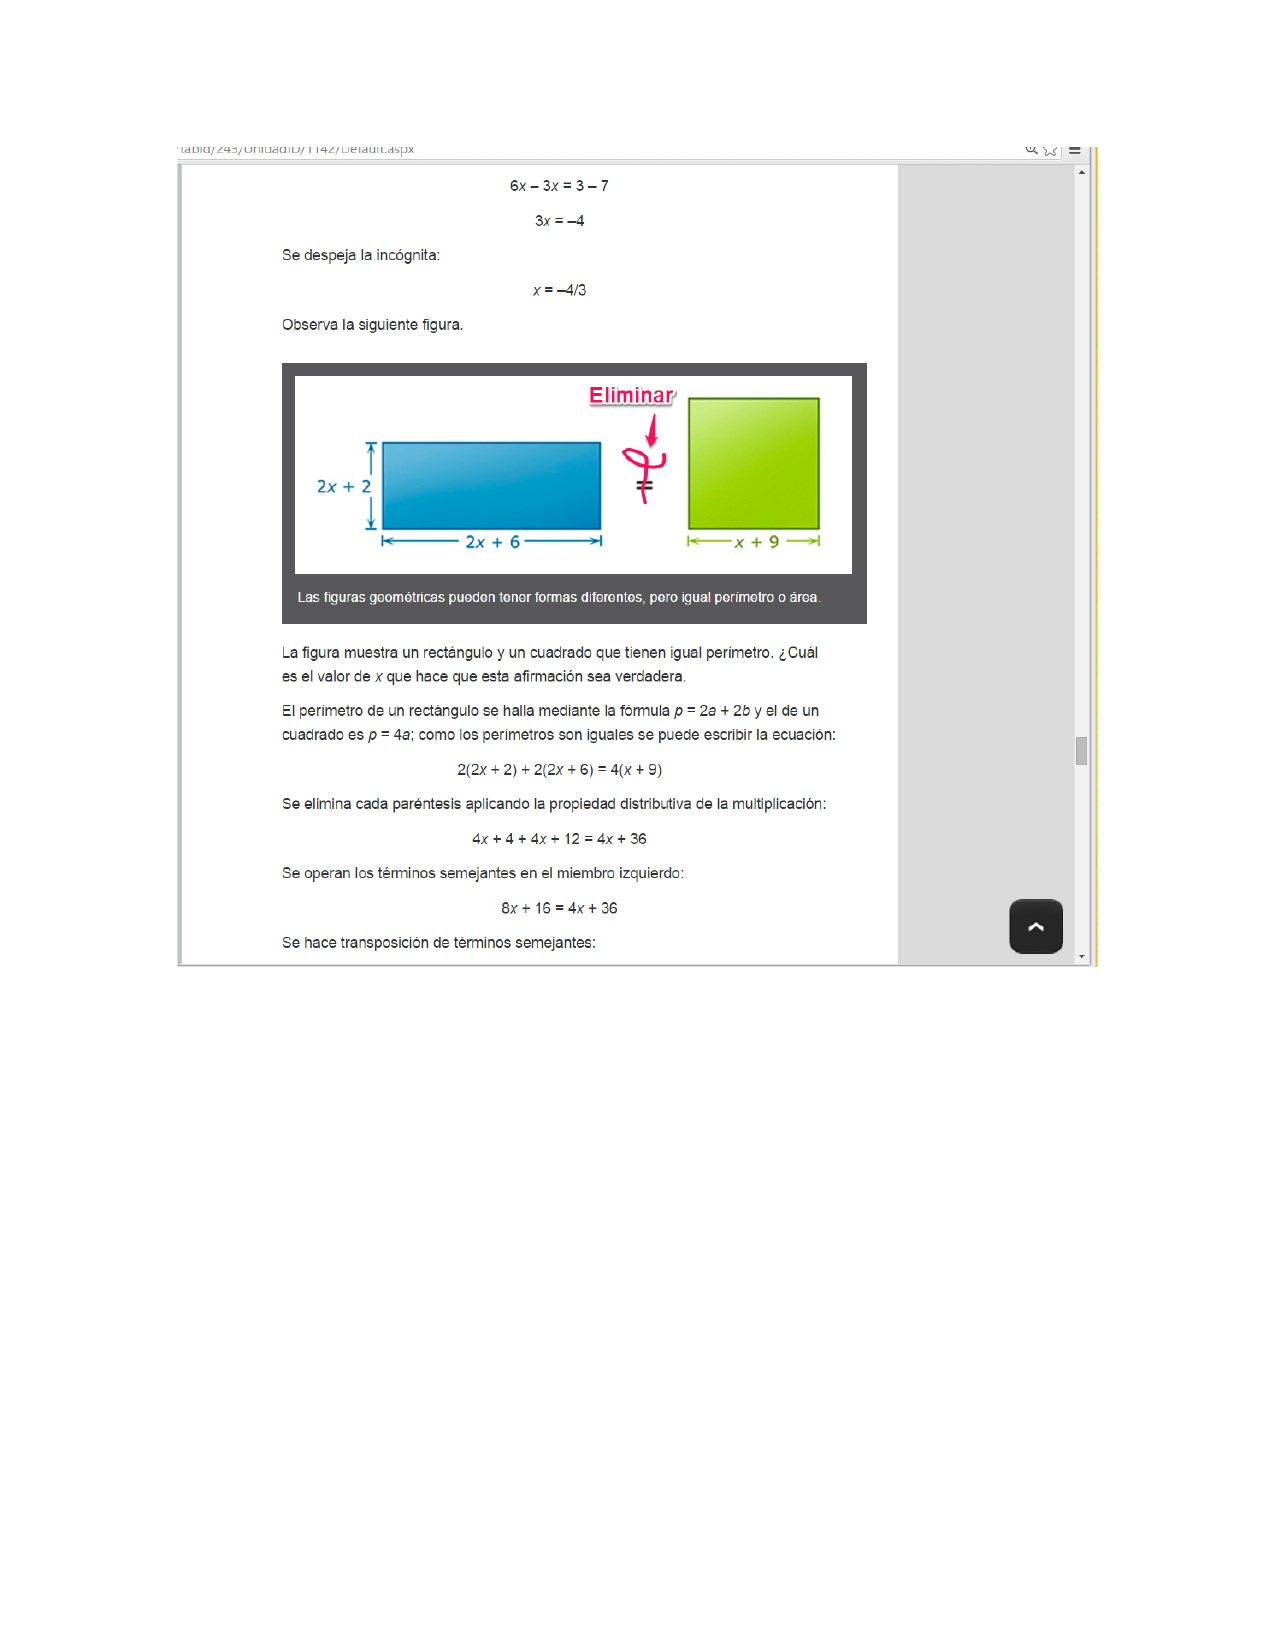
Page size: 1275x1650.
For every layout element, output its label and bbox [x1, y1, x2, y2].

picture [177, 147, 1098, 967]
